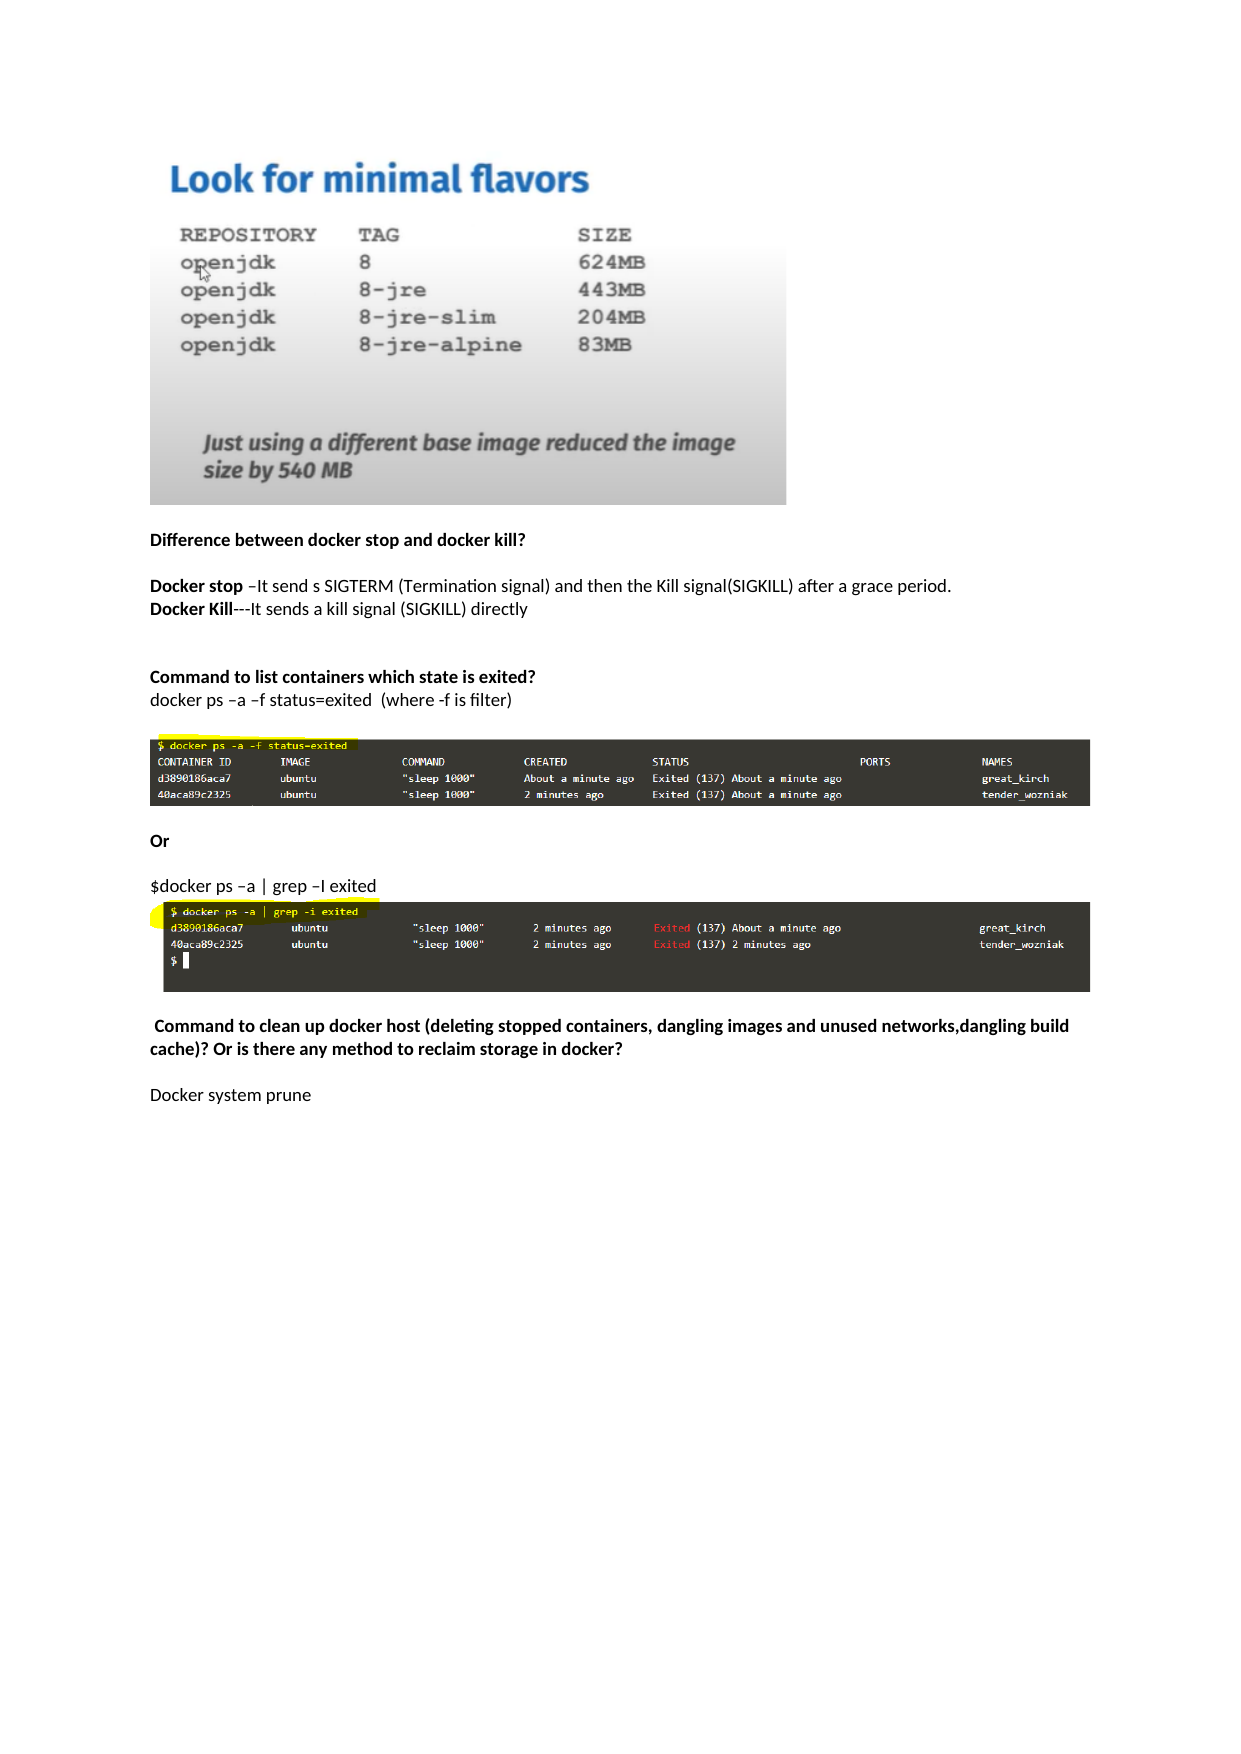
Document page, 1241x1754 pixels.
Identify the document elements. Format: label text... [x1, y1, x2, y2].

picture [150, 897, 1091, 992]
text Command to list containers which state is exited? [150, 665, 1090, 688]
text Docker stop –It send s SIGTERM (Termination signal) and then the Kill signal(SIGKILL) after a grace period. [150, 574, 1090, 597]
text Docker Kill---It sends a kill signal (SIGKILL) directly [150, 597, 1090, 619]
text $docker ps –a | grep –I exited [150, 874, 1090, 897]
text docker ps –a –f status=exited (where -f is filter) [150, 688, 1090, 711]
text Or [150, 829, 1090, 852]
text Difference between docker stop and docker kill? [150, 528, 1090, 551]
picture [150, 150, 787, 505]
text Command to clean up docker host (deleting stopped containers, dangling images and unused networks,dangling build cache)? Or is there any method to reclaim storage in docker? [150, 1014, 1090, 1060]
picture [150, 734, 1091, 806]
text Docker system prune [150, 1083, 1090, 1106]
